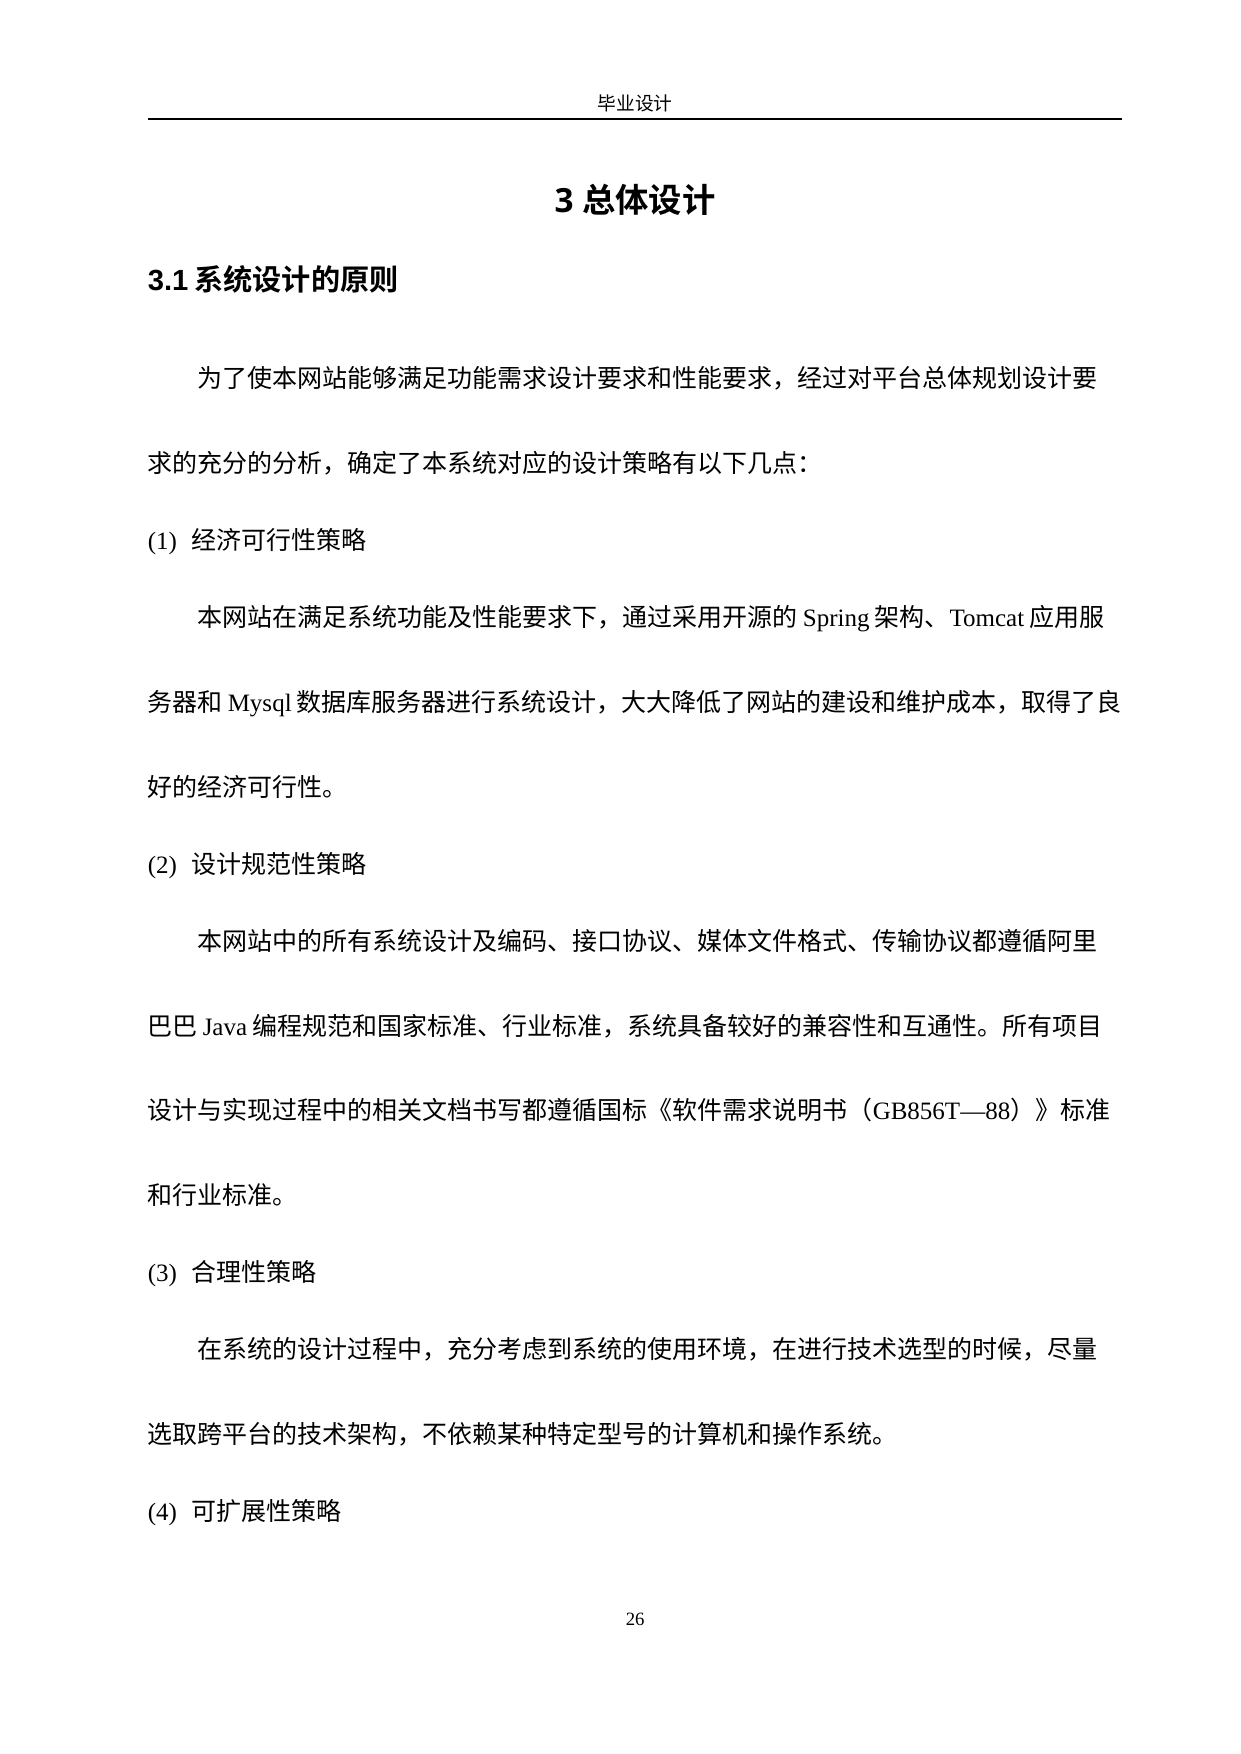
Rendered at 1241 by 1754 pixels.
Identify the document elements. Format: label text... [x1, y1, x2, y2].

list 可扩展性策略 [148, 1476, 1122, 1544]
text 本网站在满足系统功能及性能要求下，通过采用开源的Spring架构、Tomcat应用服务器和Mysql数据库服务器进行系统设计，大大降低了网站的建设和维护成本，取得了良好的经济可行性。 [148, 581, 1122, 819]
list 经济可行性策略 [148, 504, 1122, 572]
text 为了使本网站能够满足功能需求设计要求和性能要求，经过对平台总体规划设计要求的充分的分析，确定了本系统对应的设计策略有以下几点： [148, 343, 1122, 495]
subtitle 3.1系统设计的原则 [148, 244, 1122, 312]
list 合理性策略 [148, 1237, 1122, 1305]
list 设计规范性策略 [148, 828, 1122, 896]
text 3 总体设计 [148, 164, 1122, 232]
text 在系统的设计过程中，充分考虑到系统的使用环境，在进行技术选型的时候，尽量选取跨平台的技术架构，不依赖某种特定型号的计算机和操作系统。 [148, 1314, 1122, 1467]
text 本网站中的所有系统设计及编码、接口协议、媒体文件格式、传输协议都遵循阿里巴巴Java编程规范和国家标准、行业标准，系统具备较好的兼容性和互通性。所有项目设计与实现过程中的相关文档书写都遵循国标《软件需求说明书（GB856T—88）》标准和行业标准。 [148, 905, 1122, 1228]
